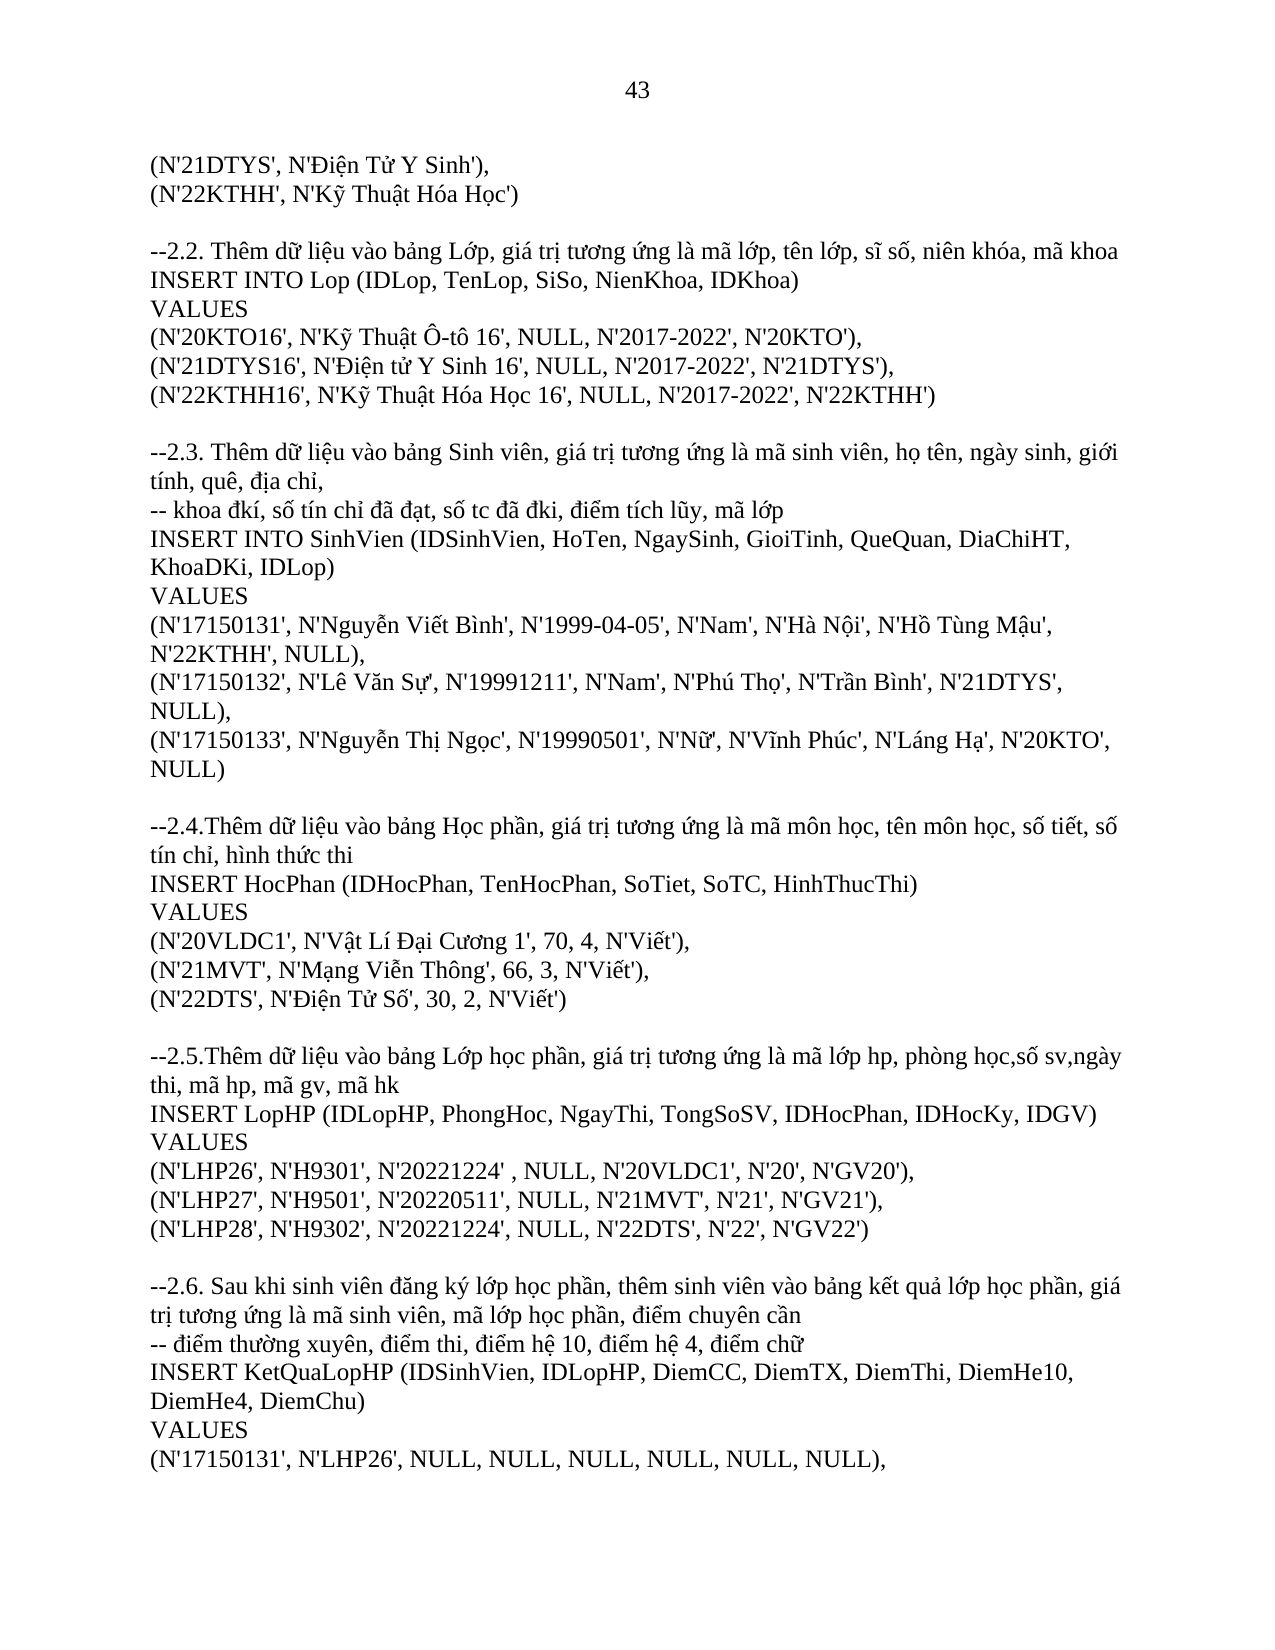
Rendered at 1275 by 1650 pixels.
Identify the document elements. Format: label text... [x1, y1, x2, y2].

text VALUES [150, 1127, 1125, 1156]
text (N'LHP27', N'H9501', N'20220511', NULL, N'21MVT', N'21', N'GV21'), [150, 1185, 1125, 1214]
text --2.2. Thêm dữ liệu vào bảng Lớp, giá trị tương ứng là mã lớp, tên lớp, sĩ số, niên khóa, mã khoa [150, 236, 1125, 265]
text (N'21MVT', N'Mạng Viễn Thông', 66, 3, N'Viết'), [150, 955, 1125, 984]
text VALUES [150, 294, 1125, 322]
text --2.3. Thêm dữ liệu vào bảng Sinh viên, giá trị tương ứng là mã sinh viên, họ tên, ngày sinh, giới tính, quê, địa chỉ, [150, 437, 1125, 495]
text VALUES [150, 897, 1125, 926]
text --2.6. Sau khi sinh viên đăng ký lớp học phần, thêm sinh viên vào bảng kết quả lớp học phần, giá trị tương ứng là mã sinh viên, mã lớp học phần, điểm chuyên cần [150, 1271, 1125, 1329]
text (N'22KTHH', N'Kỹ Thuật Hóa Học') [150, 179, 1125, 207]
text INSERT LopHP (IDLopHP, PhongHoc, NgayThi, TongSoSV, IDHocPhan, IDHocKy, IDGV) [150, 1099, 1125, 1127]
text (N'22DTS', N'Điện Tử Số', 30, 2, N'Viết') [150, 984, 1125, 1012]
text (N'20KTO16', N'Kỹ Thuật Ô-tô 16', NULL, N'2017-2022', N'20KTO'), [150, 322, 1125, 351]
text INSERT INTO SinhVien (IDSinhVien, HoTen, NgaySinh, GioiTinh, QueQuan, DiaChiHT, KhoaDKi, IDLop) [150, 524, 1125, 581]
text (N'20VLDC1', N'Vật Lí Đại Cương 1', 70, 4, N'Viết'), [150, 926, 1125, 955]
text (N'22KTHH16', N'Kỹ Thuật Hóa Học 16', NULL, N'2017-2022', N'22KTHH') [150, 380, 1125, 409]
text (N'17150133', N'Nguyễn Thị Ngọc', N'19990501', N'Nữ', N'Vĩnh Phúc', N'Láng Hạ', N'20KTO', NULL) [150, 725, 1125, 782]
text INSERT HocPhan (IDHocPhan, TenHocPhan, SoTiet, SoTC, HinhThucThi) [150, 869, 1125, 897]
text -- điểm thường xuyên, điểm thi, điểm hệ 10, điểm hệ 4, điểm chữ [150, 1329, 1125, 1357]
text (N'17150132', N'Lê Văn Sự', N'19991211', N'Nam', N'Phú Thọ', N'Trần Bình', N'21DTYS', NULL), [150, 667, 1125, 725]
text (N'21DTYS', N'Điện Tử Y Sinh'), [150, 150, 1125, 179]
text VALUES [150, 1415, 1125, 1444]
text (N'17150131', N'LHP26', NULL, NULL, NULL, NULL, NULL, NULL), [150, 1444, 1125, 1472]
text --2.5.Thêm dữ liệu vào bảng Lớp học phần, giá trị tương ứng là mã lớp hp, phòng học,số sv,ngày thi, mã hp, mã gv, mã hk [150, 1041, 1125, 1099]
text (N'21DTYS16', N'Điện tử Y Sinh 16', NULL, N'2017-2022', N'21DTYS'), [150, 351, 1125, 380]
text (N'LHP28', N'H9302', N'20221224', NULL, N'22DTS', N'22', N'GV22') [150, 1214, 1125, 1242]
text INSERT KetQuaLopHP (IDSinhVien, IDLopHP, DiemCC, DiemTX, DiemThi, DiemHe10, DiemHe4, DiemChu) [150, 1357, 1125, 1415]
text (N'LHP26', N'H9301', N'20221224' , NULL, N'20VLDC1', N'20', N'GV20'), [150, 1156, 1125, 1185]
text --2.4.Thêm dữ liệu vào bảng Học phần, giá trị tương ứng là mã môn học, tên môn học, số tiết, số tín chỉ, hình thức thi [150, 811, 1125, 869]
text (N'17150131', N'Nguyễn Viết Bình', N'1999-04-05', N'Nam', N'Hà Nội', N'Hồ Tùng Mậu', N'22KTHH', NULL), [150, 610, 1125, 667]
text -- khoa đkí, số tín chỉ đã đạt, số tc đã đki, điểm tích lũy, mã lớp [150, 495, 1125, 524]
text INSERT INTO Lop (IDLop, TenLop, SiSo, NienKhoa, IDKhoa) [150, 265, 1125, 294]
text VALUES [150, 581, 1125, 610]
